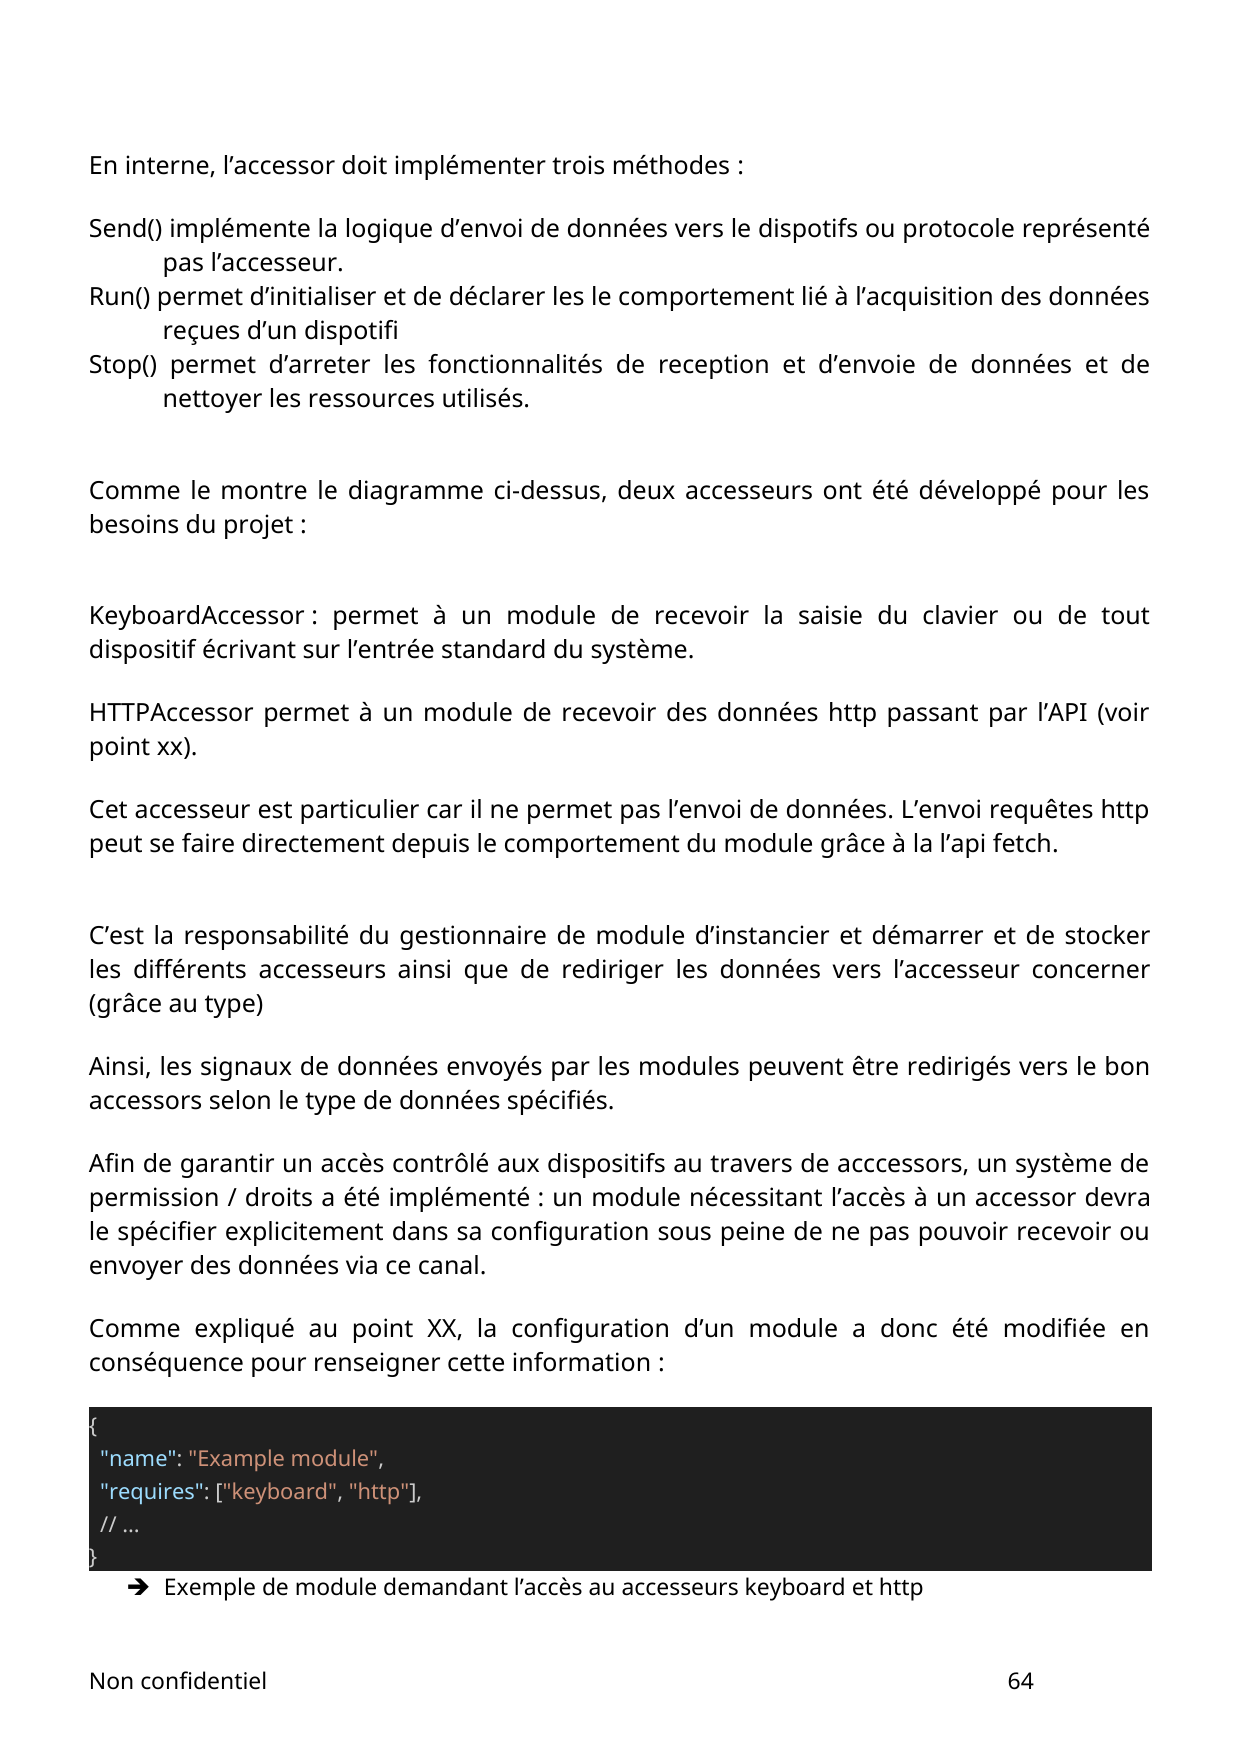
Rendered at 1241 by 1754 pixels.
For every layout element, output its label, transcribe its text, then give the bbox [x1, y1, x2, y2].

text } [89, 1538, 1152, 1571]
text HTTPAccessor permet à un module de recevoir des données http passant par l’API (voir point xx). [89, 695, 1152, 763]
text Send() implémente la logique d’envoi de données vers le dispotifs ou protocole représenté pas l’accesseur. [89, 211, 1152, 279]
text En interne, l’accessor doit implémenter trois méthodes : [89, 148, 1152, 182]
text Ainsi, les signaux de données envoyés par les modules peuvent être redirigés vers le bon accessors selon le type de données spécifiés. [89, 1048, 1152, 1116]
text Stop() permet d’arreter les fonctionnalités de reception et d’envoie de données et de nettoyer les ressources utilisés. [89, 347, 1152, 415]
text Cet accesseur est particulier car il ne permet pas l’envoi de données. L’envoi requêtes http peut se faire directement depuis le comportement du module grâce à la l’api fetch. [89, 792, 1152, 860]
text KeyboardAccessor : permet à un module de recevoir la saisie du clavier ou de tout dispositif écrivant sur l’entrée standard du système. [89, 598, 1152, 666]
text // ... [89, 1506, 1152, 1538]
text Comme expliqué au point XX, la configuration d’un module a donc été modifiée en conséquence pour renseigner cette information : [89, 1310, 1152, 1378]
text Afin de garantir un accès contrôlé aux dispositifs au travers de acccessors, un système de permission / droits a été implémenté : un module nécessitant l’accès à un accessor devra le spécifier explicitement dans sa configuration sous peine de ne pas pouvoir recevoir ou envoyer des données via ce canal. [89, 1145, 1152, 1281]
text { [89, 1407, 1152, 1440]
text "name": "Example module", [89, 1440, 1152, 1473]
list Exemple de module demandant l’accès au accesseurs keyboard et http [126, 1571, 1152, 1602]
text C’est la responsabilité du gestionnaire de module d’instancier et démarrer et de stocker les différents accesseurs ainsi que de rediriger les données vers l’accesseur concerner (grâce au type) [89, 917, 1152, 1019]
text Run() permet d’initialiser et de déclarer les le comportement lié à l’acquisition des données reçues d’un dispotifi [89, 279, 1152, 347]
text "requires": ["keyboard", "http"], [89, 1473, 1152, 1506]
text Comme le montre le diagramme ci-dessus, deux accesseurs ont été développé pour les besoins du projet : [89, 472, 1152, 541]
